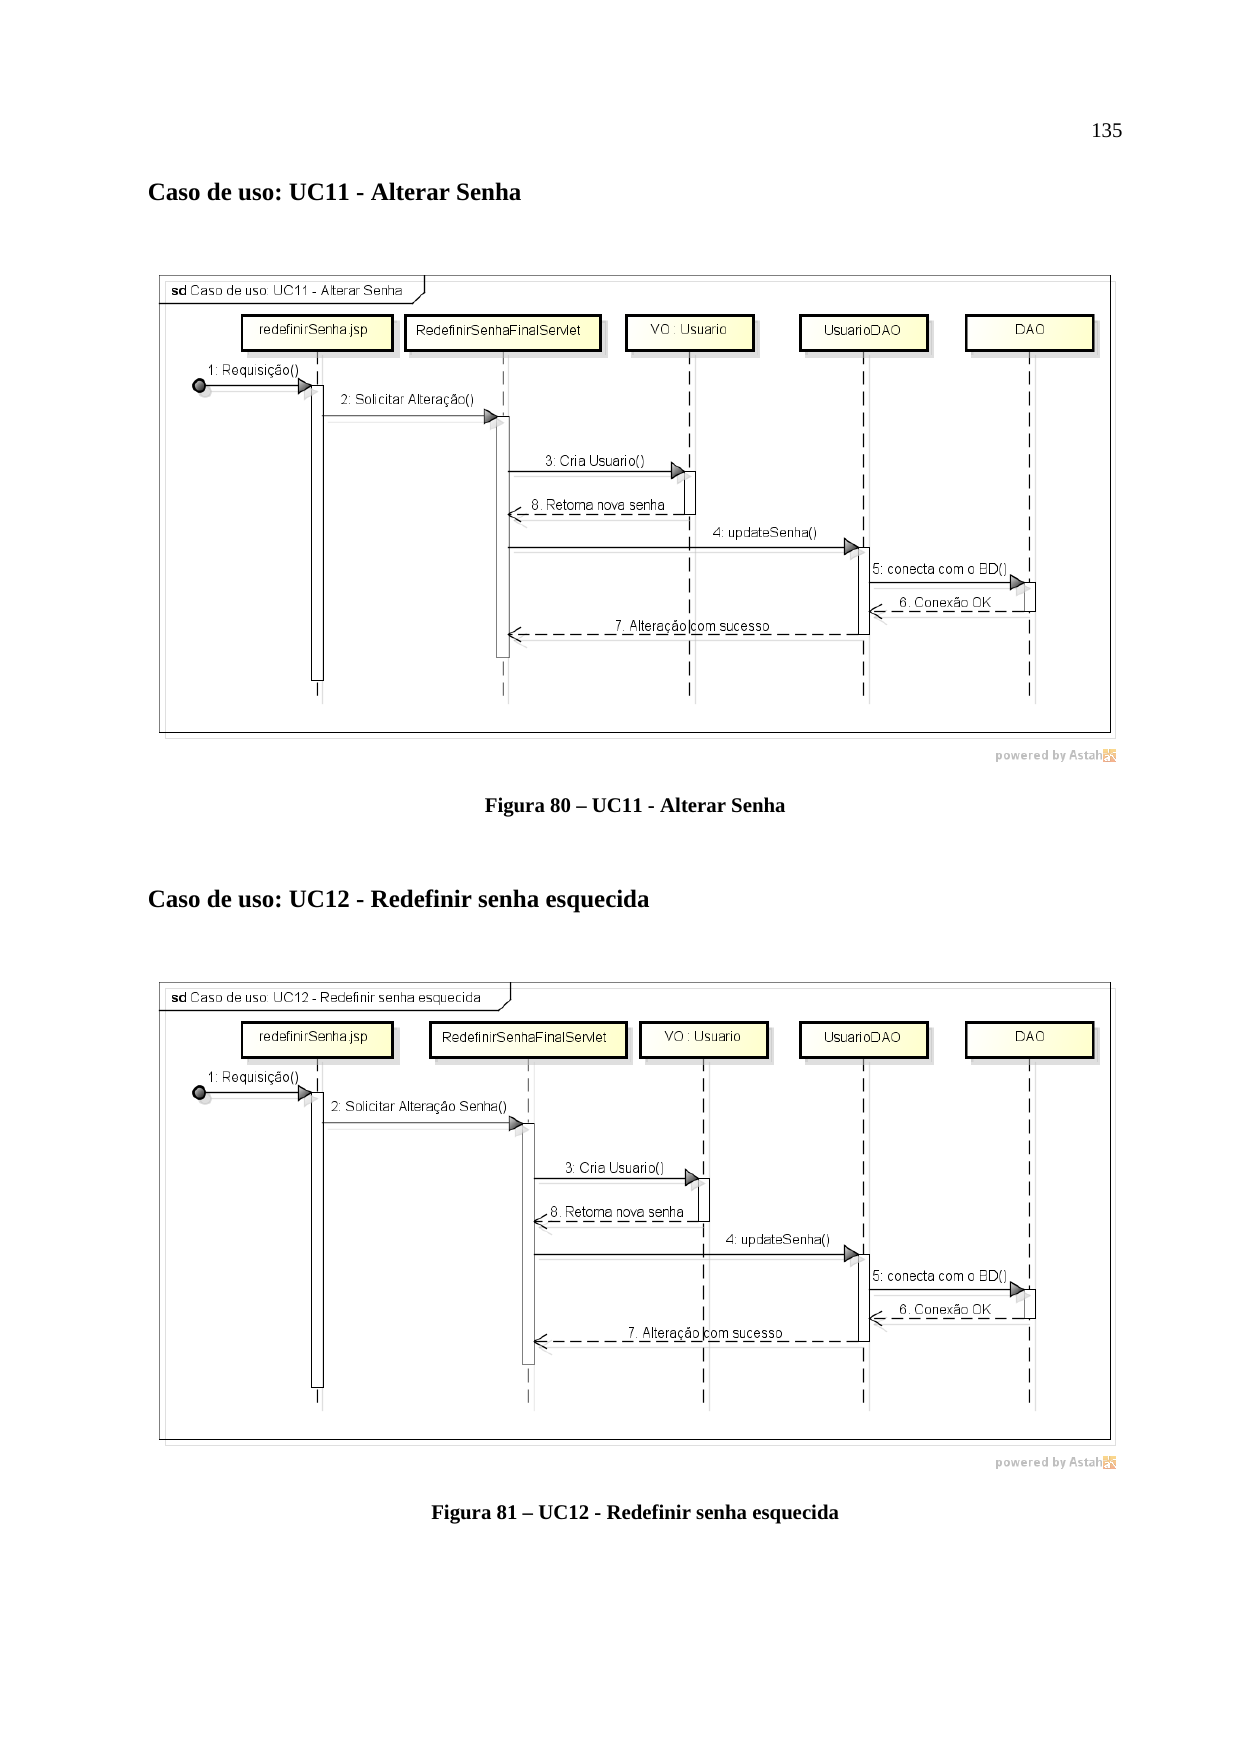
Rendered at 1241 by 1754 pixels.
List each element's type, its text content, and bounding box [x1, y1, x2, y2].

picture [147, 970, 1120, 1473]
text Caso de uso: UC12 - Redefinir senha esquecida [148, 884, 1122, 913]
text Caso de uso: UC11 - Alterar Senha [148, 177, 1122, 206]
picture [147, 263, 1120, 766]
